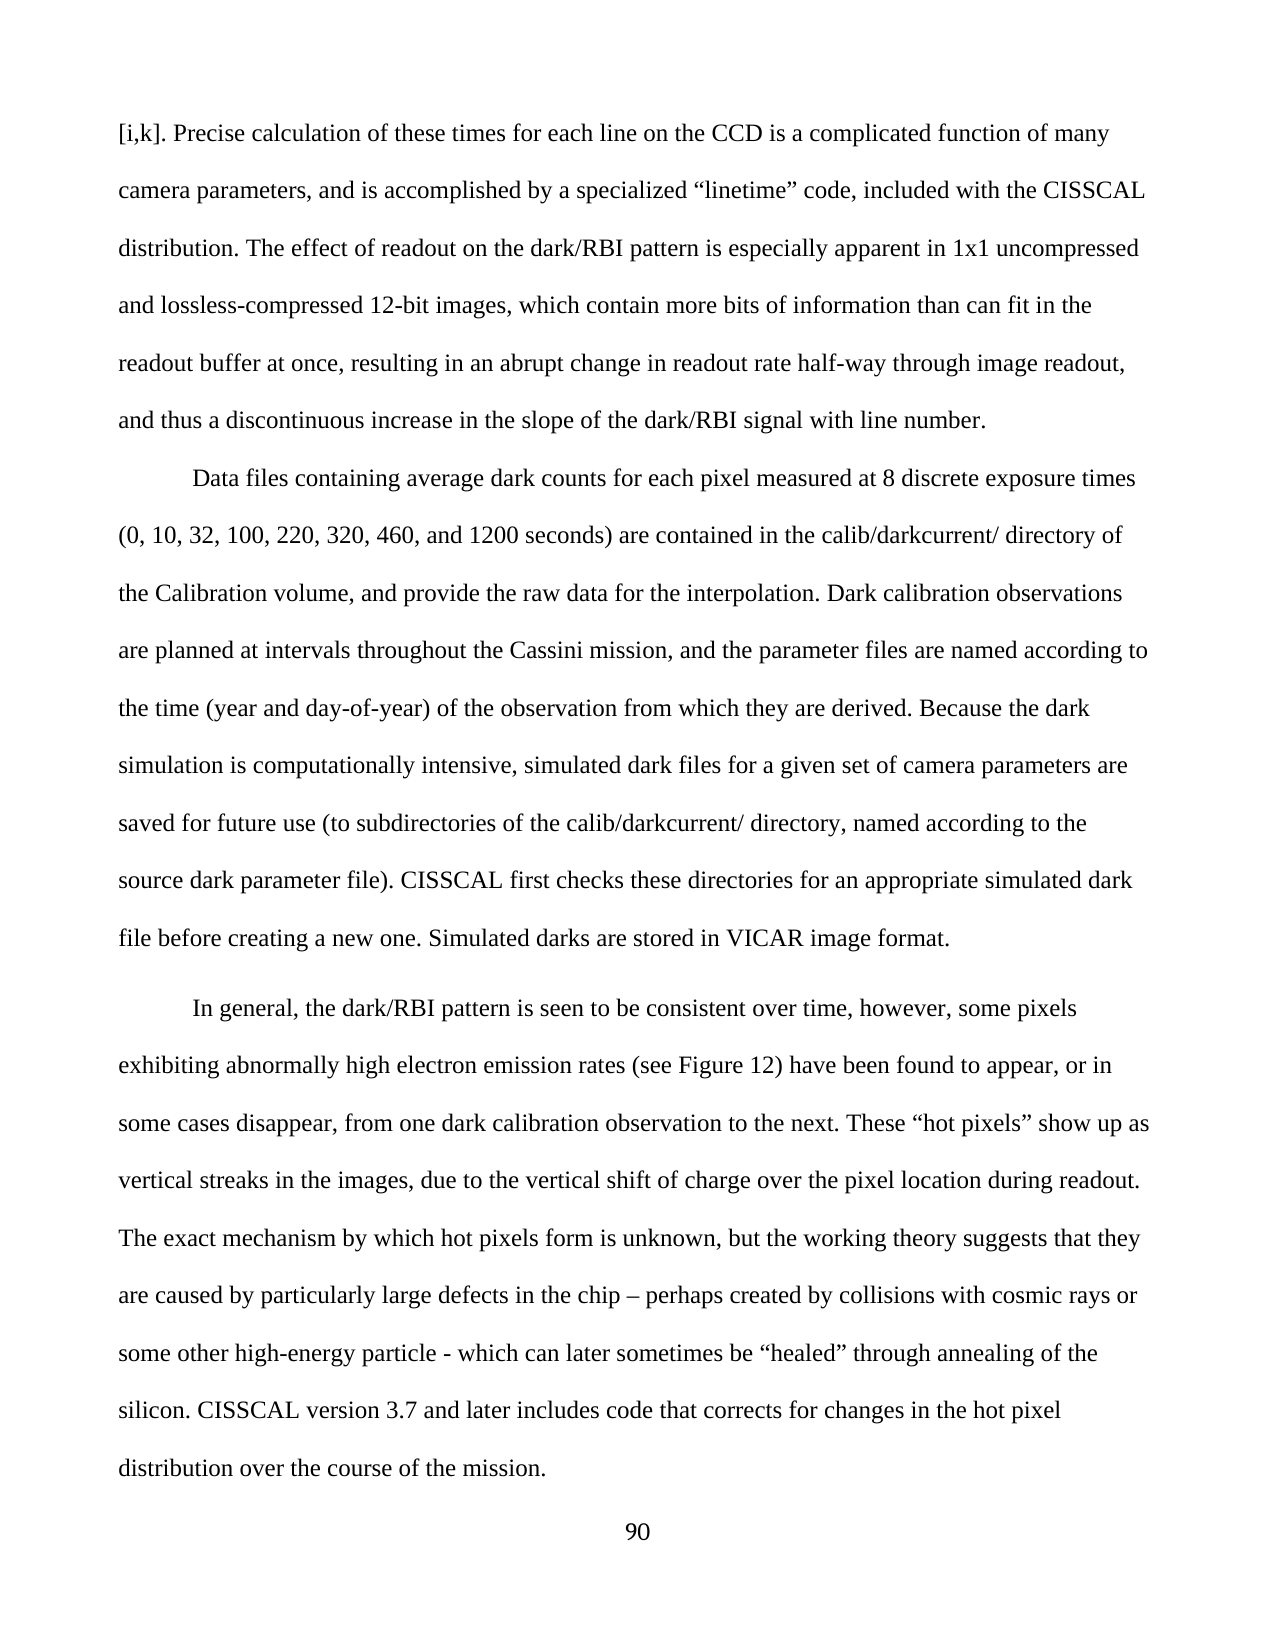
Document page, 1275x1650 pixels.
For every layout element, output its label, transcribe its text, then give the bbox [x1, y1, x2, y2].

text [118, 118, 1157, 434]
text Data files containing average dark counts for each pixel measured at 8 discrete exposure times (0, 10, 32, 100, 220, 320, 460, and 1200 seconds) are contained in the calib/darkcurrent/ directory of the Calibration volume, and provide the raw data for the interpolation. Dark calibration observations are planned at intervals throughout the Cassini mission, and the parameter files are named according to the time (year and day-of-year) of the observation from which they are derived. Because the dark simulation is computationally intensive, simulated dark files for a given set of camera parameters are saved for future use (to subdirectories of the calib/darkcurrent/ directory, named according to the source dark parameter file). CISSCAL first checks these directories for an appropriate simulated dark file before creating a new one. Simulated darks are stored in VICAR image format. [118, 463, 1157, 952]
text In general, the dark/RBI pattern is seen to be consistent over time, however, some pixels exhibiting abnormally high electron emission rates (see Figure 12) have been found to appear, or in some cases disappear, from one dark calibration observation to the next. These “hot pixels” show up as vertical streaks in the images, due to the vertical shift of charge over the pixel location during readout. The exact mechanism by which hot pixels form is unknown, but the working theory suggests that they are caused by particularly large defects in the chip – perhaps created by collisions with cosmic rays or some other high-energy particle - which can later sometimes be “healed” through annealing of the silicon. CISSCAL version 3.7 and later includes code that corrects for changes in the hot pixel distribution over the course of the mission. [118, 993, 1157, 1482]
